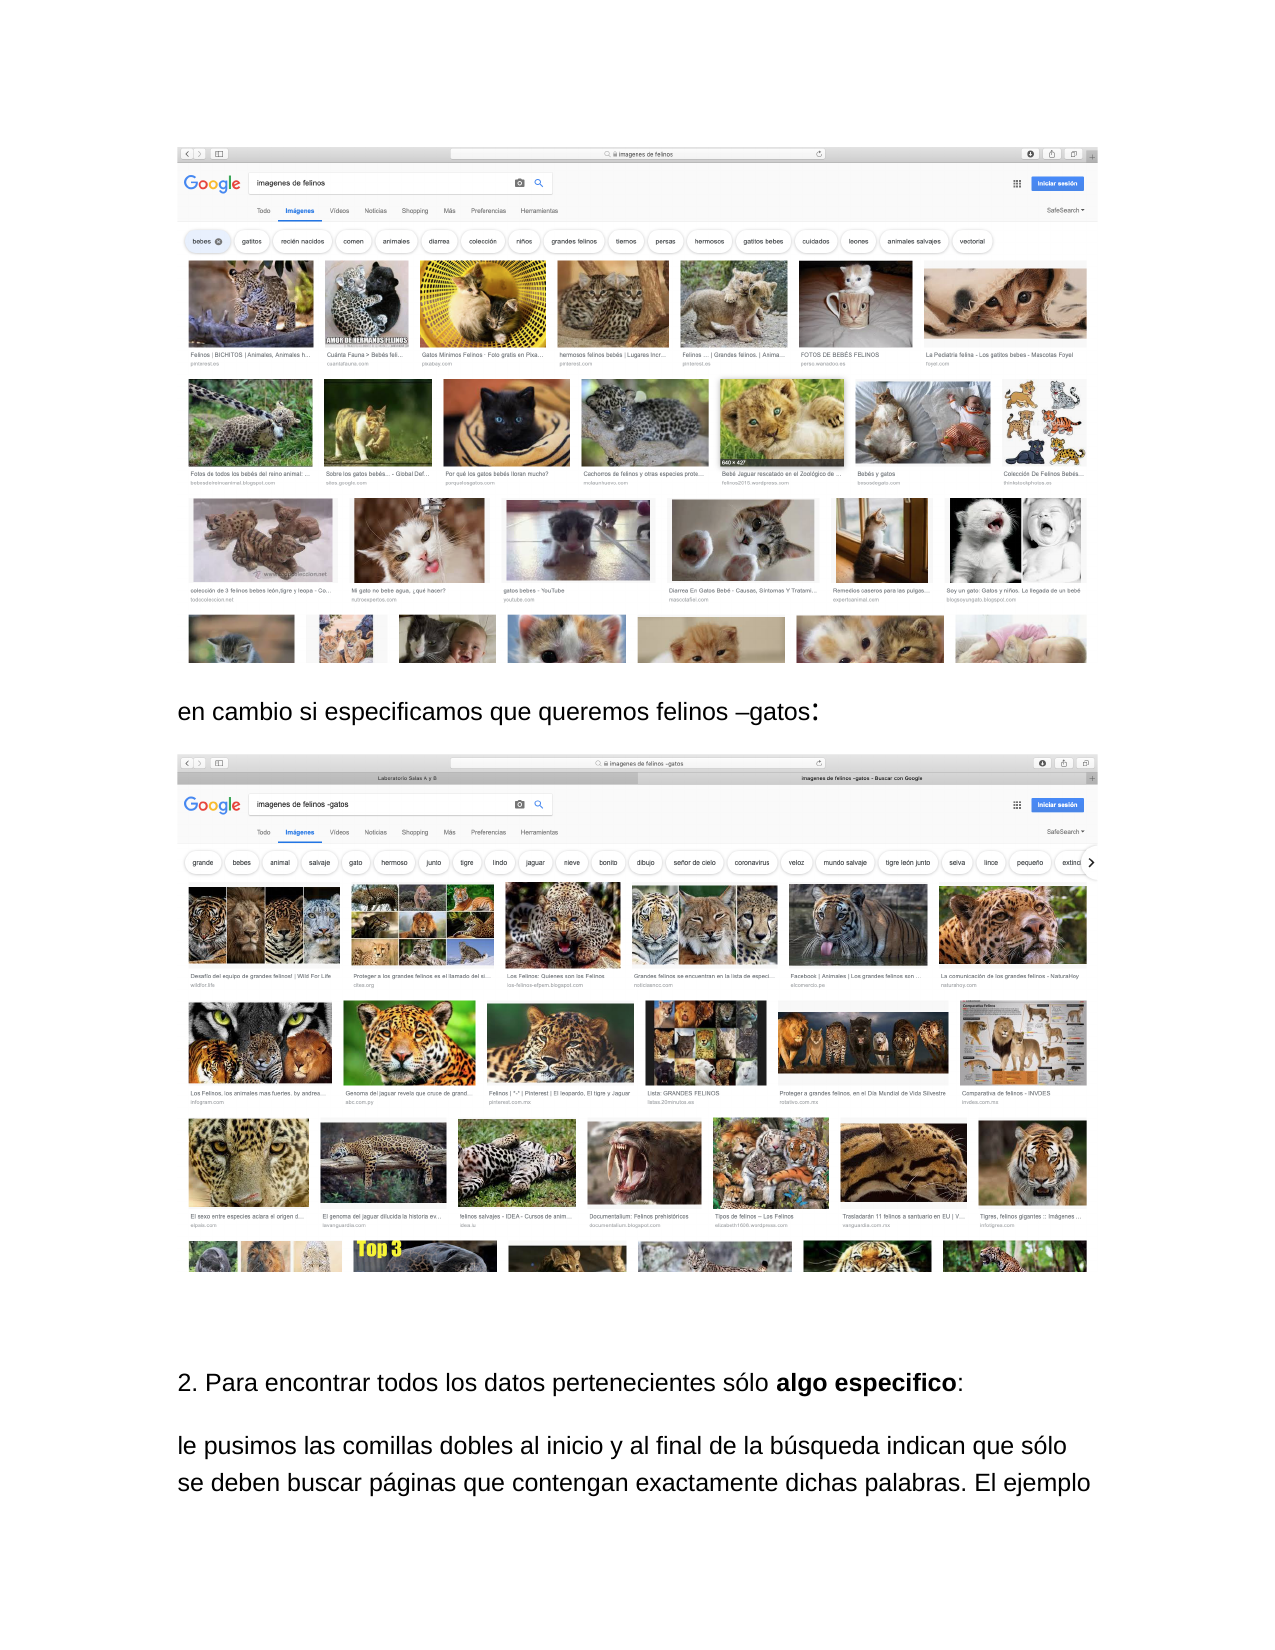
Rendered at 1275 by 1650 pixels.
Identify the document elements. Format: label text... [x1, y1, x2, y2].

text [177, 1422, 1098, 1497]
text en cambio si especificamos que queremos felinos –gatos: [177, 688, 1098, 729]
picture [177, 754, 1098, 1272]
text 2. Para encontrar todos los datos pertenecientes sólo algo especifico: [177, 1359, 1098, 1397]
picture [177, 147, 1098, 663]
